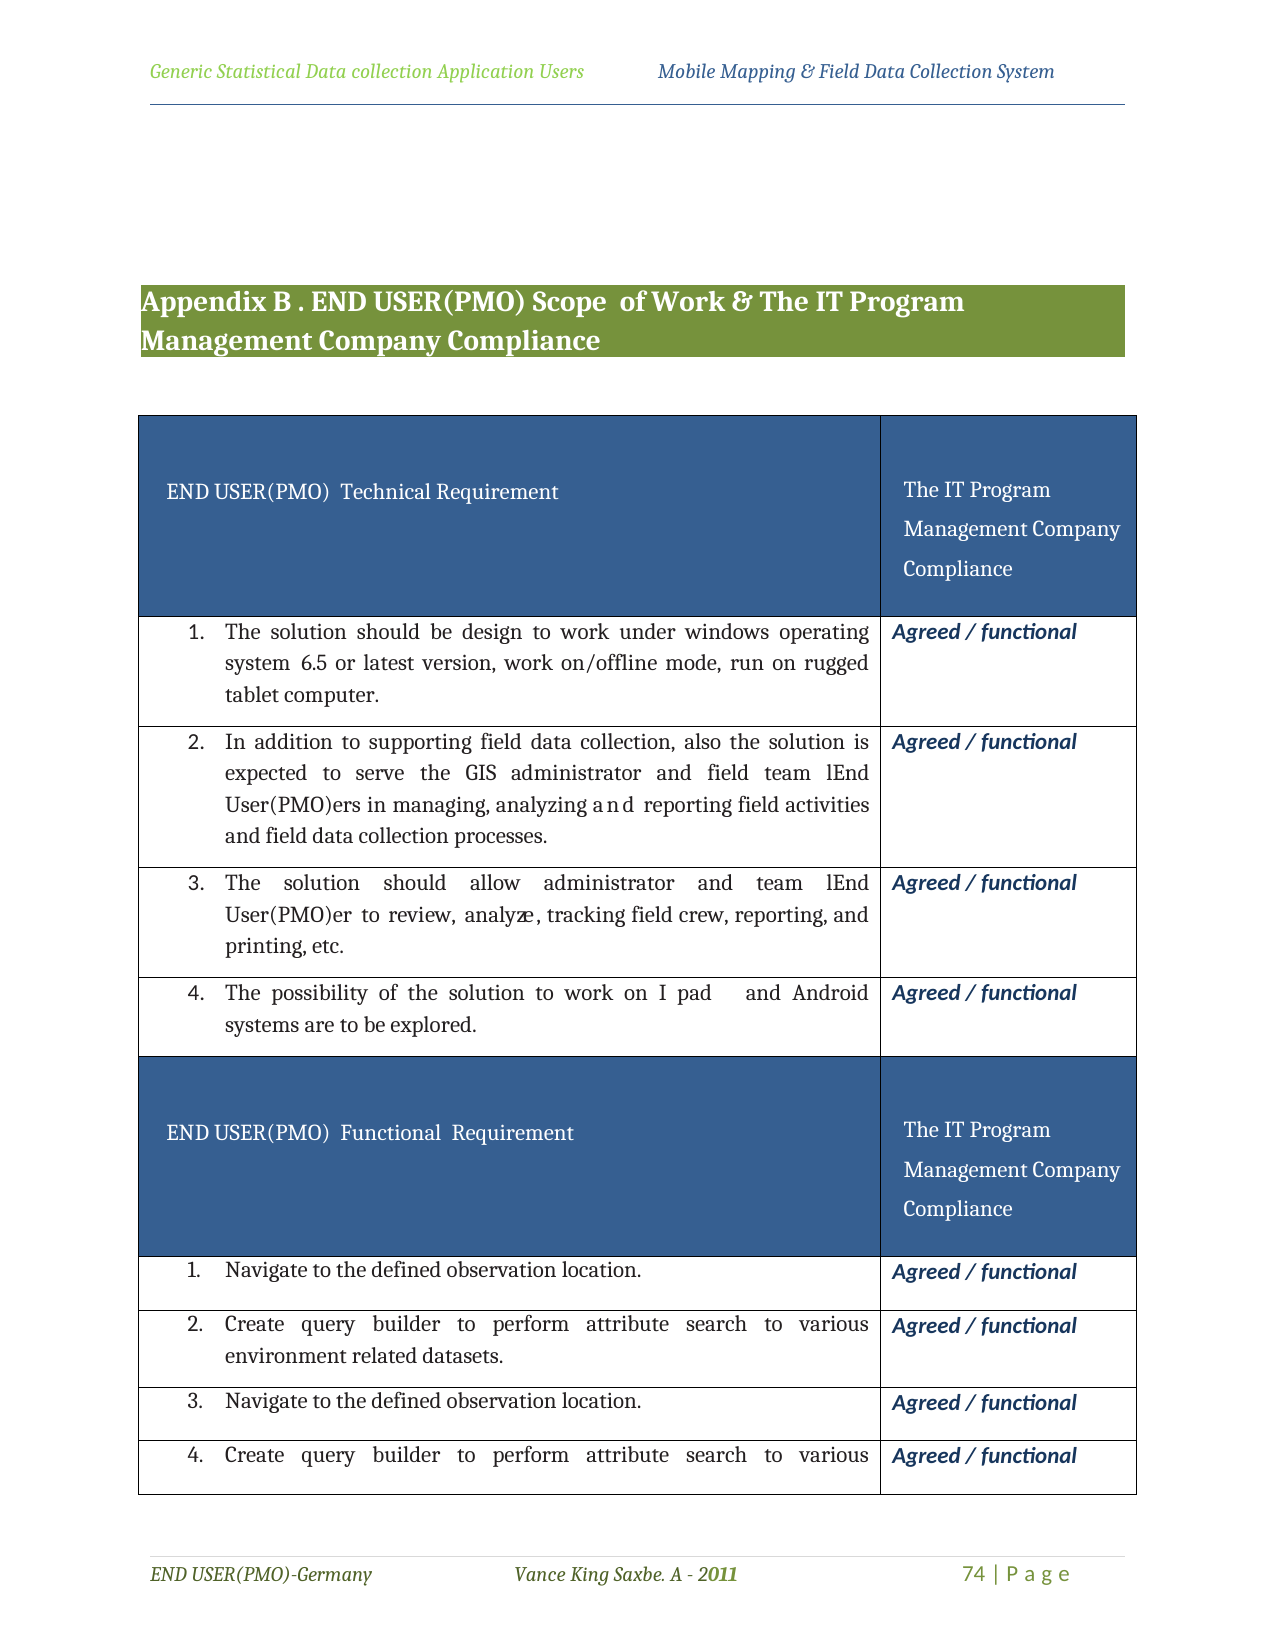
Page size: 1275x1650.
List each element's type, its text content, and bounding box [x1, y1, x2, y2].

table_cell Agreed / functional [881, 1441, 1136, 1494]
table_cell The solution should allow administrator and team lEnd User(PMO)er to review, analyze , tracking field crew, reporting, and printing, etc. [139, 868, 880, 977]
table_cell Agreed / functional [881, 1311, 1136, 1387]
table_cell The IT Program Management Company Compliance [881, 1057, 1136, 1256]
table_cell END USER(PMO) Functional Requirement [139, 1057, 880, 1256]
table_cell Agreed / functional [881, 868, 1136, 977]
subtitle Appendix B . END USER(PMO) Scope of Work & The IT Program Management Company Compliance [141, 285, 1125, 357]
table_cell In addition to supporting field data collection, also the solution is expected to serve the GIS administrator and field team lEnd User(PMO)ers in managing, analyzing and reporting field activities and field data collection processes. [139, 727, 880, 867]
table_cell Agreed / functional [881, 978, 1136, 1056]
table_cell Agreed / functional [881, 1388, 1136, 1440]
table_cell The solution should be design to work under windows operating system 6.5 or latest version, work on/offline mode, run on rugged tablet computer. [139, 617, 880, 726]
table_cell Agreed / functional [881, 617, 1136, 726]
table_cell The possibility of the solution to work on I pad and Android systems are to be explored. [139, 978, 880, 1056]
table_cell Navigate to the defined observation location. [139, 1388, 880, 1440]
table_header The IT Program Management Company Compliance [881, 416, 1136, 616]
table_cell Agreed / functional [881, 1257, 1136, 1310]
table_header END USER(PMO) Technical Requirement [139, 416, 880, 616]
table_cell Agreed / functional [881, 727, 1136, 867]
table_cell Navigate to the defined observation location. [139, 1257, 880, 1310]
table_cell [139, 1441, 880, 1494]
table_cell Create query builder to perform attribute search to various environment related datasets. [139, 1311, 880, 1387]
